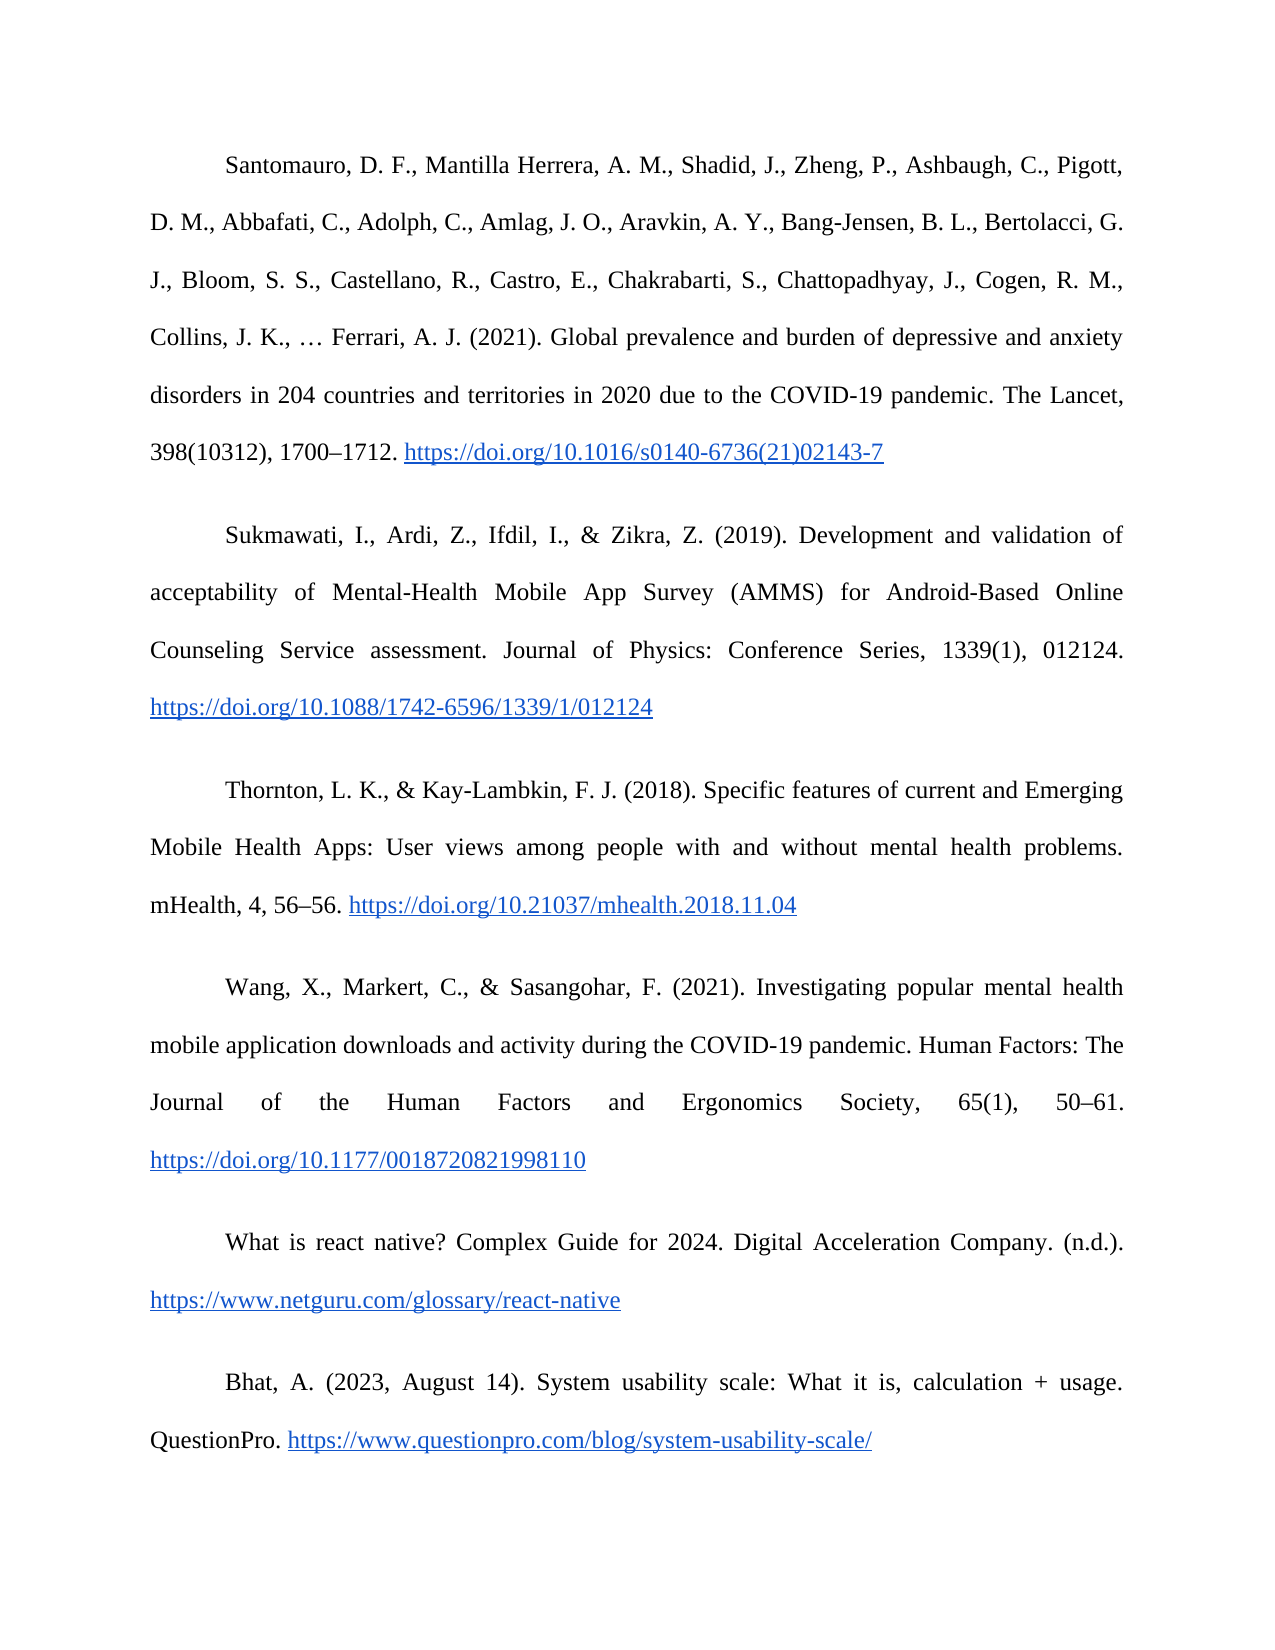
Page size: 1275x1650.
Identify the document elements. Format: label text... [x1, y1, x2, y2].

text What is react native? Complex Guide for 2024. Digital Acceleration Company. (n.d.). https://www.netguru.com/glossary/react-native [150, 1227, 1125, 1314]
text Thornton, L. K., & Kay-Lambkin, F. J. (2018). Specific features of current and Emerging Mobile Health Apps: User views among people with and without mental health problems. mHealth, 4, 56–56. https://doi.org/10.21037/mhealth.2018.11.04 [150, 775, 1125, 919]
text Sukmawati, I., Ardi, Z., Ifdil, I., & Zikra, Z. (2019). Development and validation of acceptability of Mental-Health Mobile App Survey (AMMS) for Android-Based Online Counseling Service assessment. Journal of Physics: Conference Series, 1339(1), 012124. https://doi.org/10.1088/1742-6596/1339/1/012124 [150, 520, 1125, 721]
text Bhat, A. (2023, August 14). System usability scale: What it is, calculation + usage. QuestionPro. https://www.questionpro.com/blog/system-usability-scale/ [150, 1367, 1125, 1454]
text Santomauro, D. F., Mantilla Herrera, A. M., Shadid, J., Zheng, P., Ashbaugh, C., Pigott, D. M., Abbafati, C., Adolph, C., Amlag, J. O., Aravkin, A. Y., Bang-Jensen, B. L., Bertolacci, G. J., Bloom, S. S., Castellano, R., Castro, E., Chakrabarti, S., Chattopadhyay, J., Cogen, R. M., Collins, J. K., … Ferrari, A. J. (2021). Global prevalence and burden of depressive and anxiety disorders in 204 countries and territories in 2020 due to the COVID-19 pandemic. The Lancet, 398(10312), 1700–1712. https://doi.org/10.1016/s0140-6736(21)02143-7 [150, 150, 1125, 466]
text Wang, X., Markert, C., & Sasangohar, F. (2021). Investigating popular mental health mobile application downloads and activity during the COVID-19 pandemic. Human Factors: The Journal of the Human Factors and Ergonomics Society, 65(1), 50–61. https://doi.org/10.1177/0018720821998110 [150, 972, 1125, 1174]
